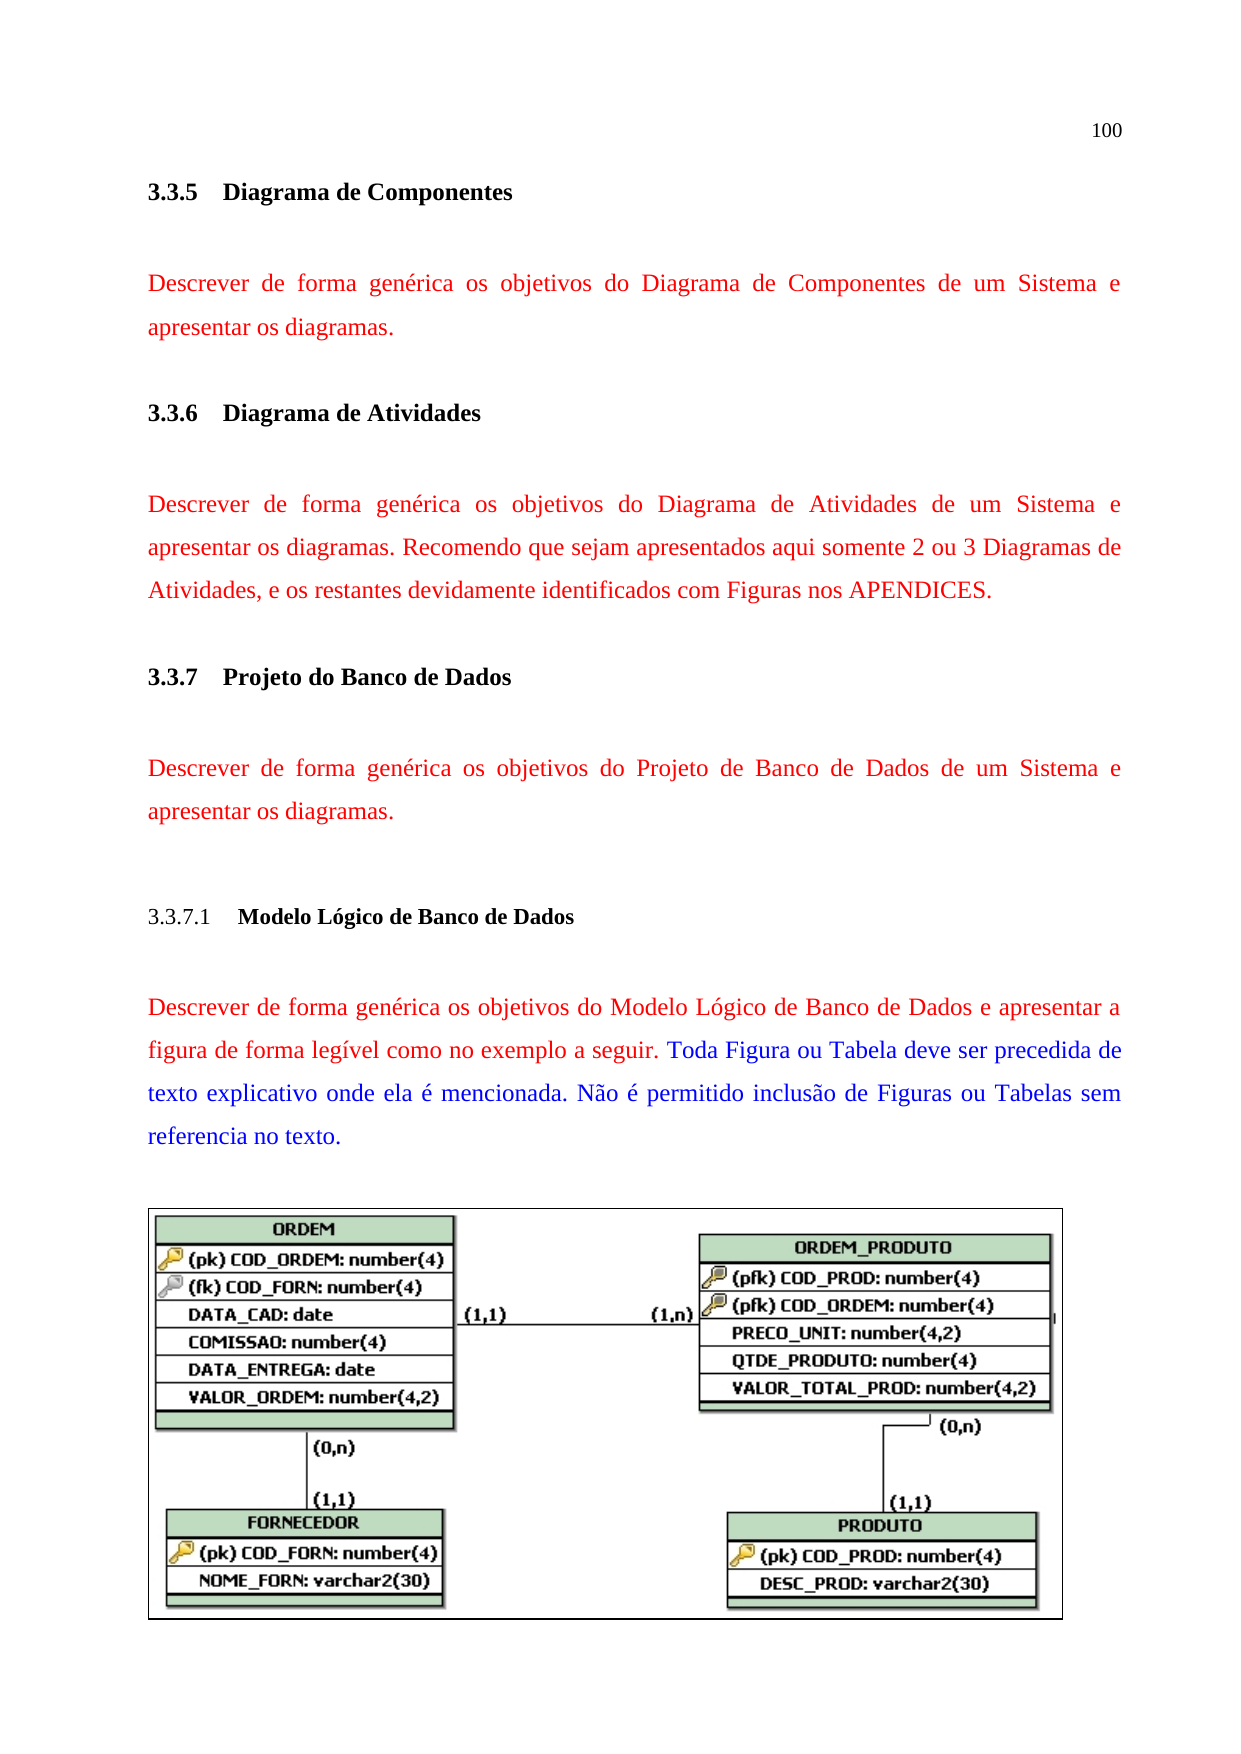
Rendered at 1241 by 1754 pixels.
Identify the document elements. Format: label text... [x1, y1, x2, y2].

text Descrever de forma genérica os objetivos do Projeto de Banco de Dados de um Sistema e apresentar os diagramas. [148, 753, 1122, 825]
subtitle Projeto do Banco de Dados [148, 662, 1122, 690]
subtitle Diagrama de Componentes [148, 177, 1122, 206]
subtitle Modelo Lógico de Banco de Dados [148, 903, 1122, 929]
text Descrever de forma genérica os objetivos do Modelo Lógico de Banco de Dados e apresentar a figura de forma legível como no exemplo a seguir. Toda Figura ou Tabela deve ser precedida de texto explicativo onde ela é mencionada. Não é permitido inclusão de Figuras ou Tabelas sem referencia no texto. [148, 992, 1122, 1150]
subtitle Diagrama de Atividades [148, 398, 1122, 427]
text Descrever de forma genérica os objetivos do Diagrama de Atividades de um Sistema e apresentar os diagramas. Recomendo que sejam apresentados aqui somente 2 ou 3 Diagramas de Atividades, e os restantes devidamente identificados com Figuras nos APENDICES. [148, 489, 1122, 604]
picture [149, 1209, 1062, 1618]
text Descrever de forma genérica os objetivos do Diagrama de Componentes de um Sistema e apresentar os diagramas. [148, 268, 1122, 340]
